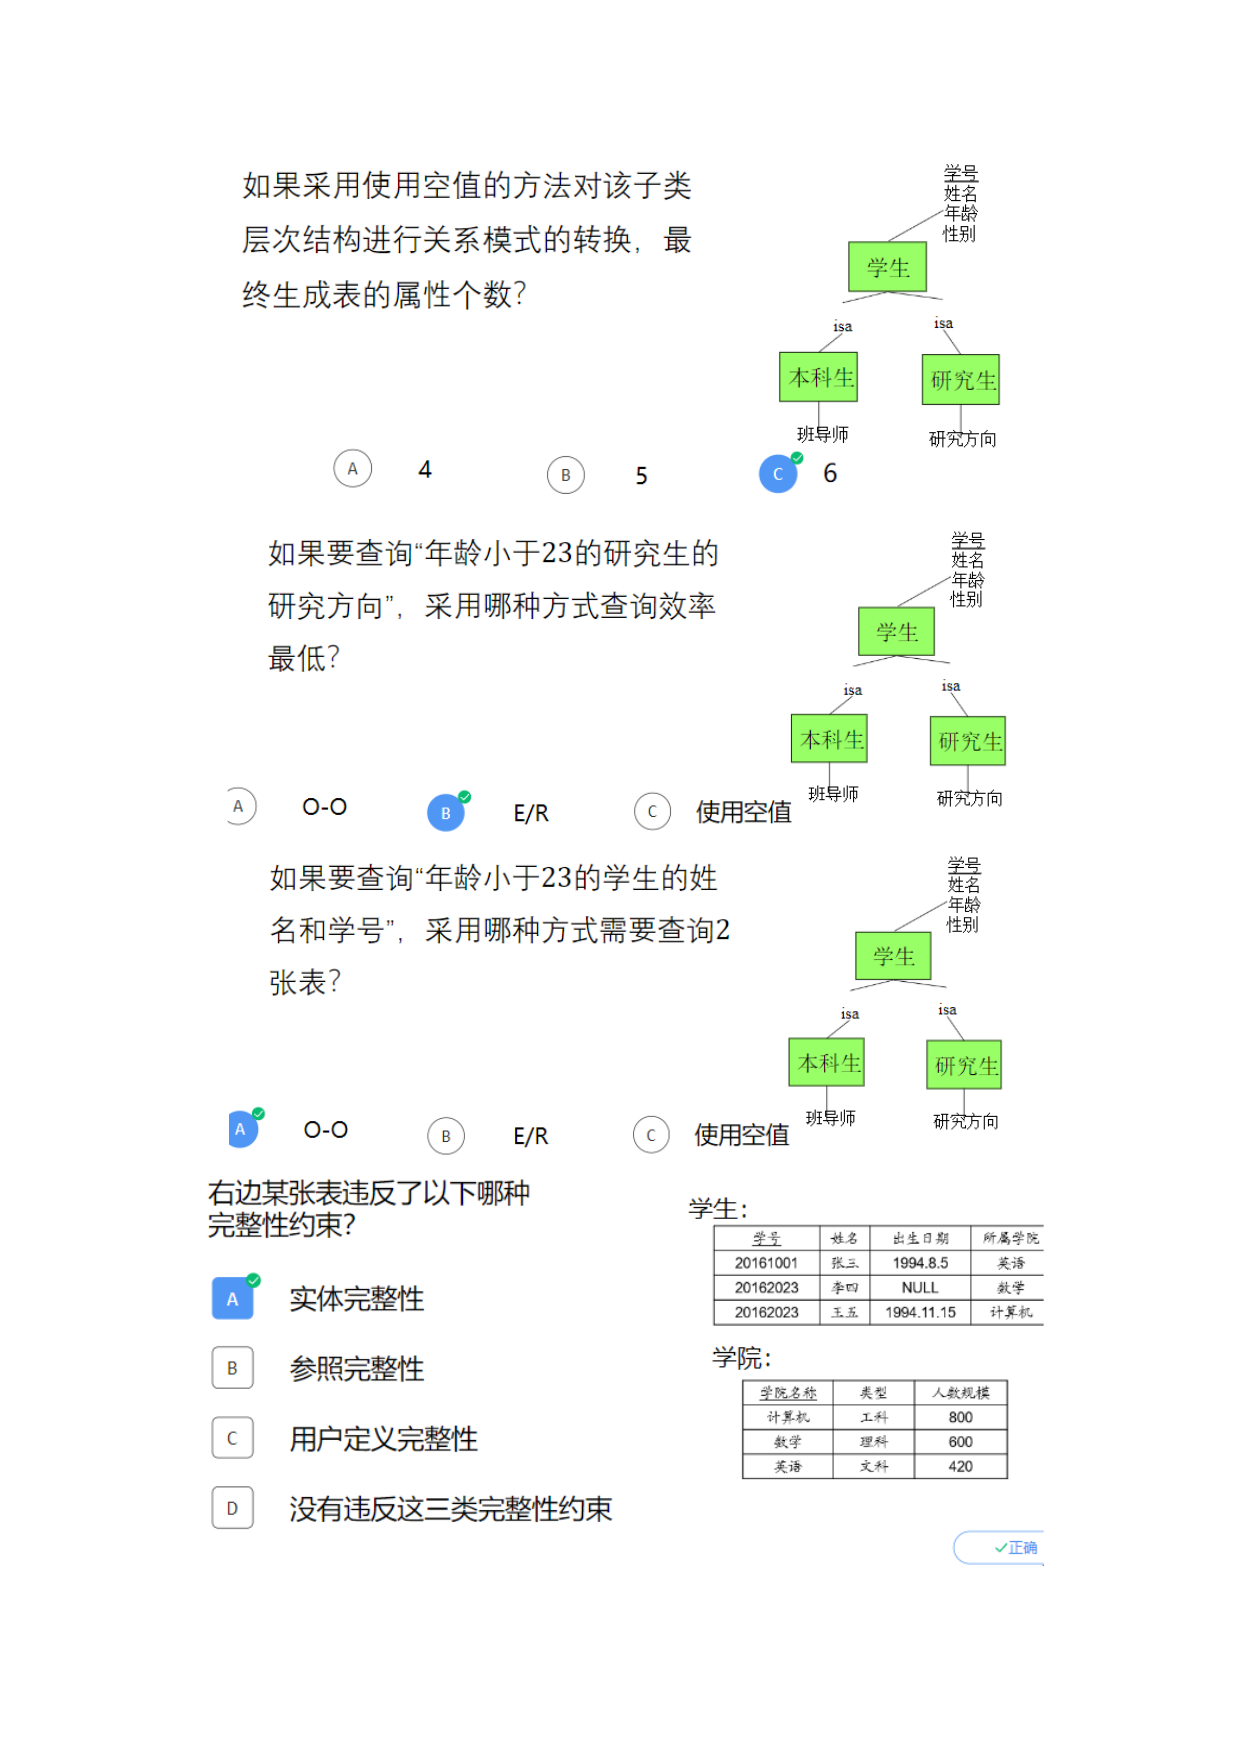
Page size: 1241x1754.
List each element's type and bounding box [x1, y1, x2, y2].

picture [196, 1169, 1044, 1566]
picture [236, 162, 1005, 494]
picture [227, 519, 1013, 836]
picture [229, 844, 1012, 1164]
